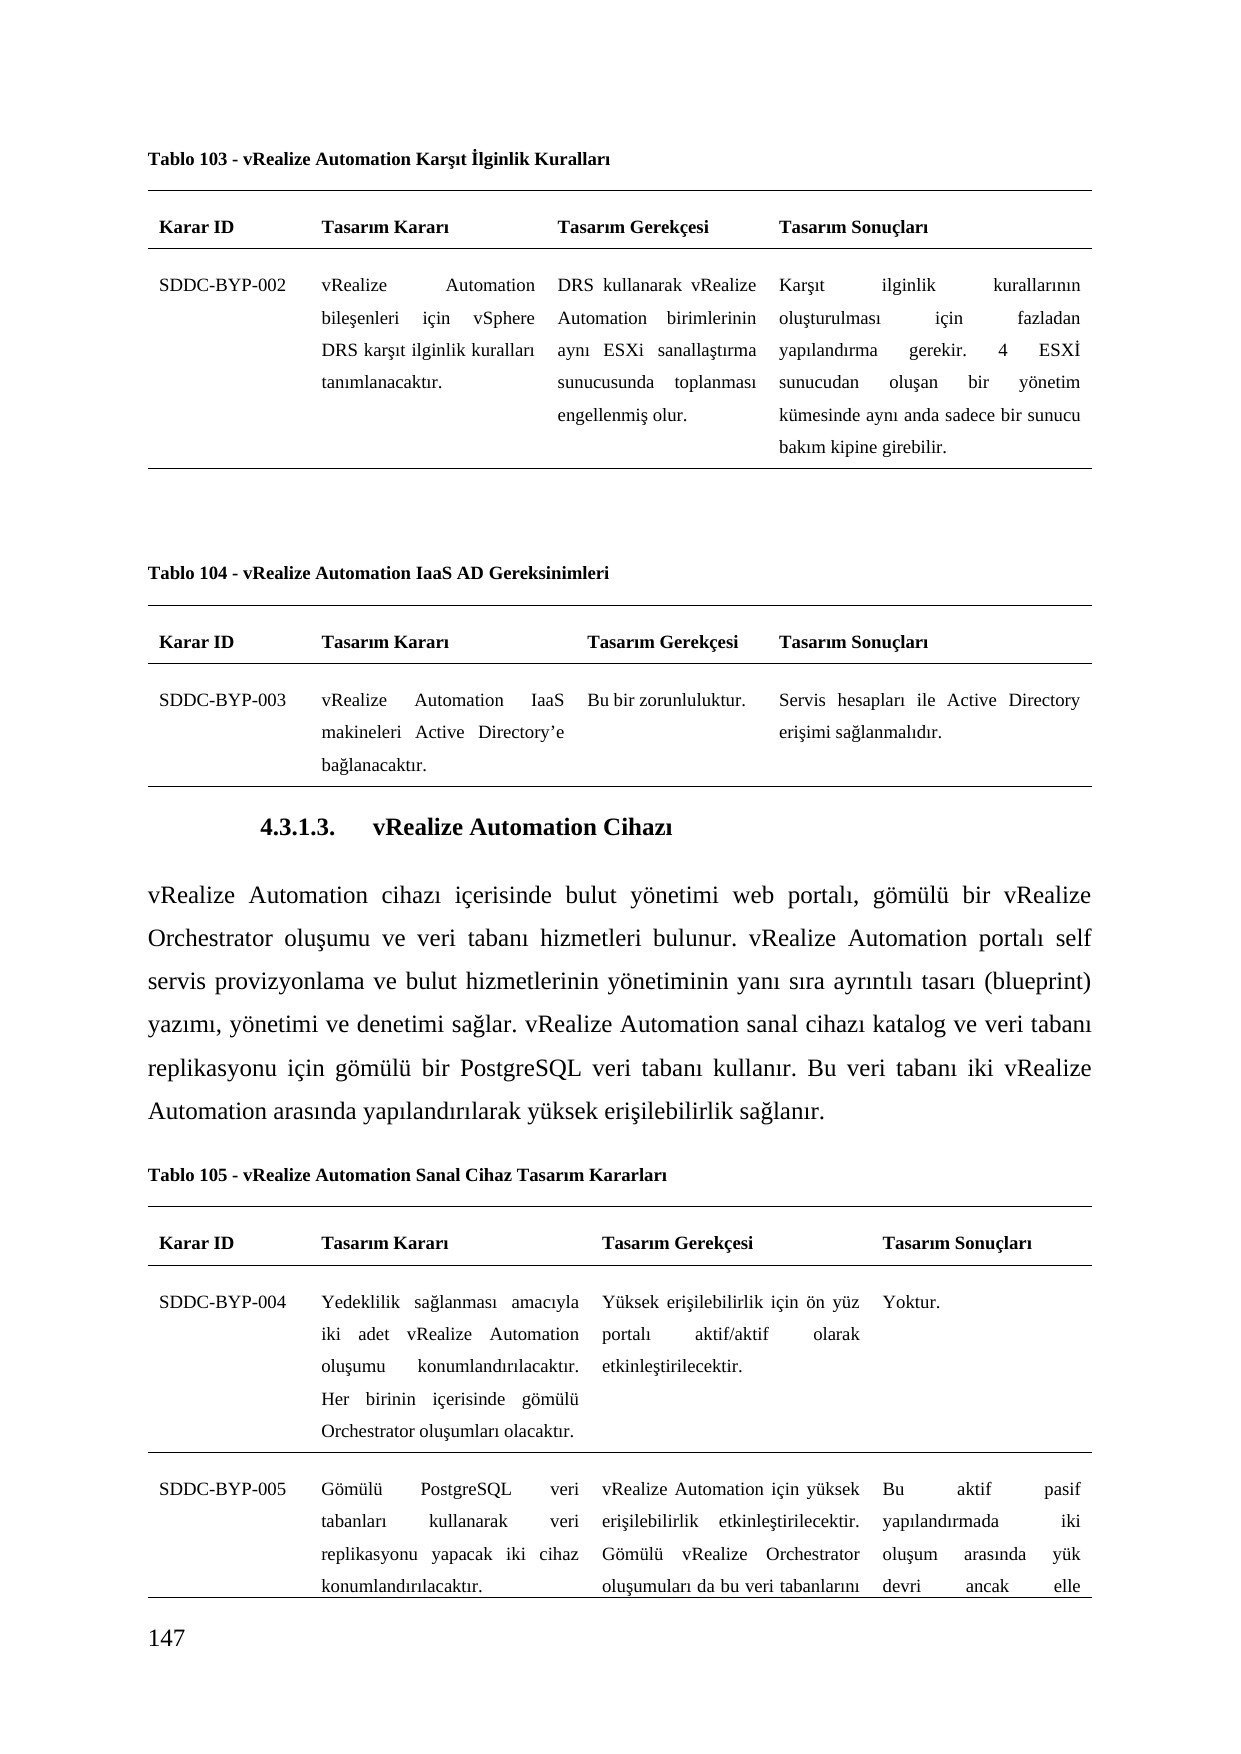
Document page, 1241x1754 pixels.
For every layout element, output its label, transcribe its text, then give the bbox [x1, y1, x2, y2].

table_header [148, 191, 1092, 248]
text Tablo 104 - vRealize Automation IaaS AD Gereksinimleri [148, 562, 1093, 584]
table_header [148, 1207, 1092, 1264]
text vRealize Automation cihazı içerisinde bulut yönetimi web portalı, gömülü bir vRealize Orchestrator oluşumu ve veri tabanı hizmetleri bulunur. vRealize Automation portalı self servis provizyonlama ve bulut hizmetlerinin yönetiminin yanı sıra ayrıntılı tasarı (blueprint) yazımı, yönetimi ve denetimi sağlar. vRealize Automation sanal cihazı katalog ve veri tabanı replikasyonu için gömülü bir PostgreSQL veri tabanı kullanır. Bu veri tabanı iki vRealize Automation arasında yapılandırılarak yüksek erişilebilirlik sağlanır. [148, 880, 1093, 1124]
text Tablo 105 - vRealize Automation Sanal Cihaz Tasarım Kararları [148, 1164, 1093, 1185]
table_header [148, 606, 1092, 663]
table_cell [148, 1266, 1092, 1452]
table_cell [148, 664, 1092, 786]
text Tablo 103 - vRealize Automation Karşıt İlginlik Kuralları [148, 148, 1093, 169]
list vRealize Automation Cihazı [260, 812, 1093, 841]
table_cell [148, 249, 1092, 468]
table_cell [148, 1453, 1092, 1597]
